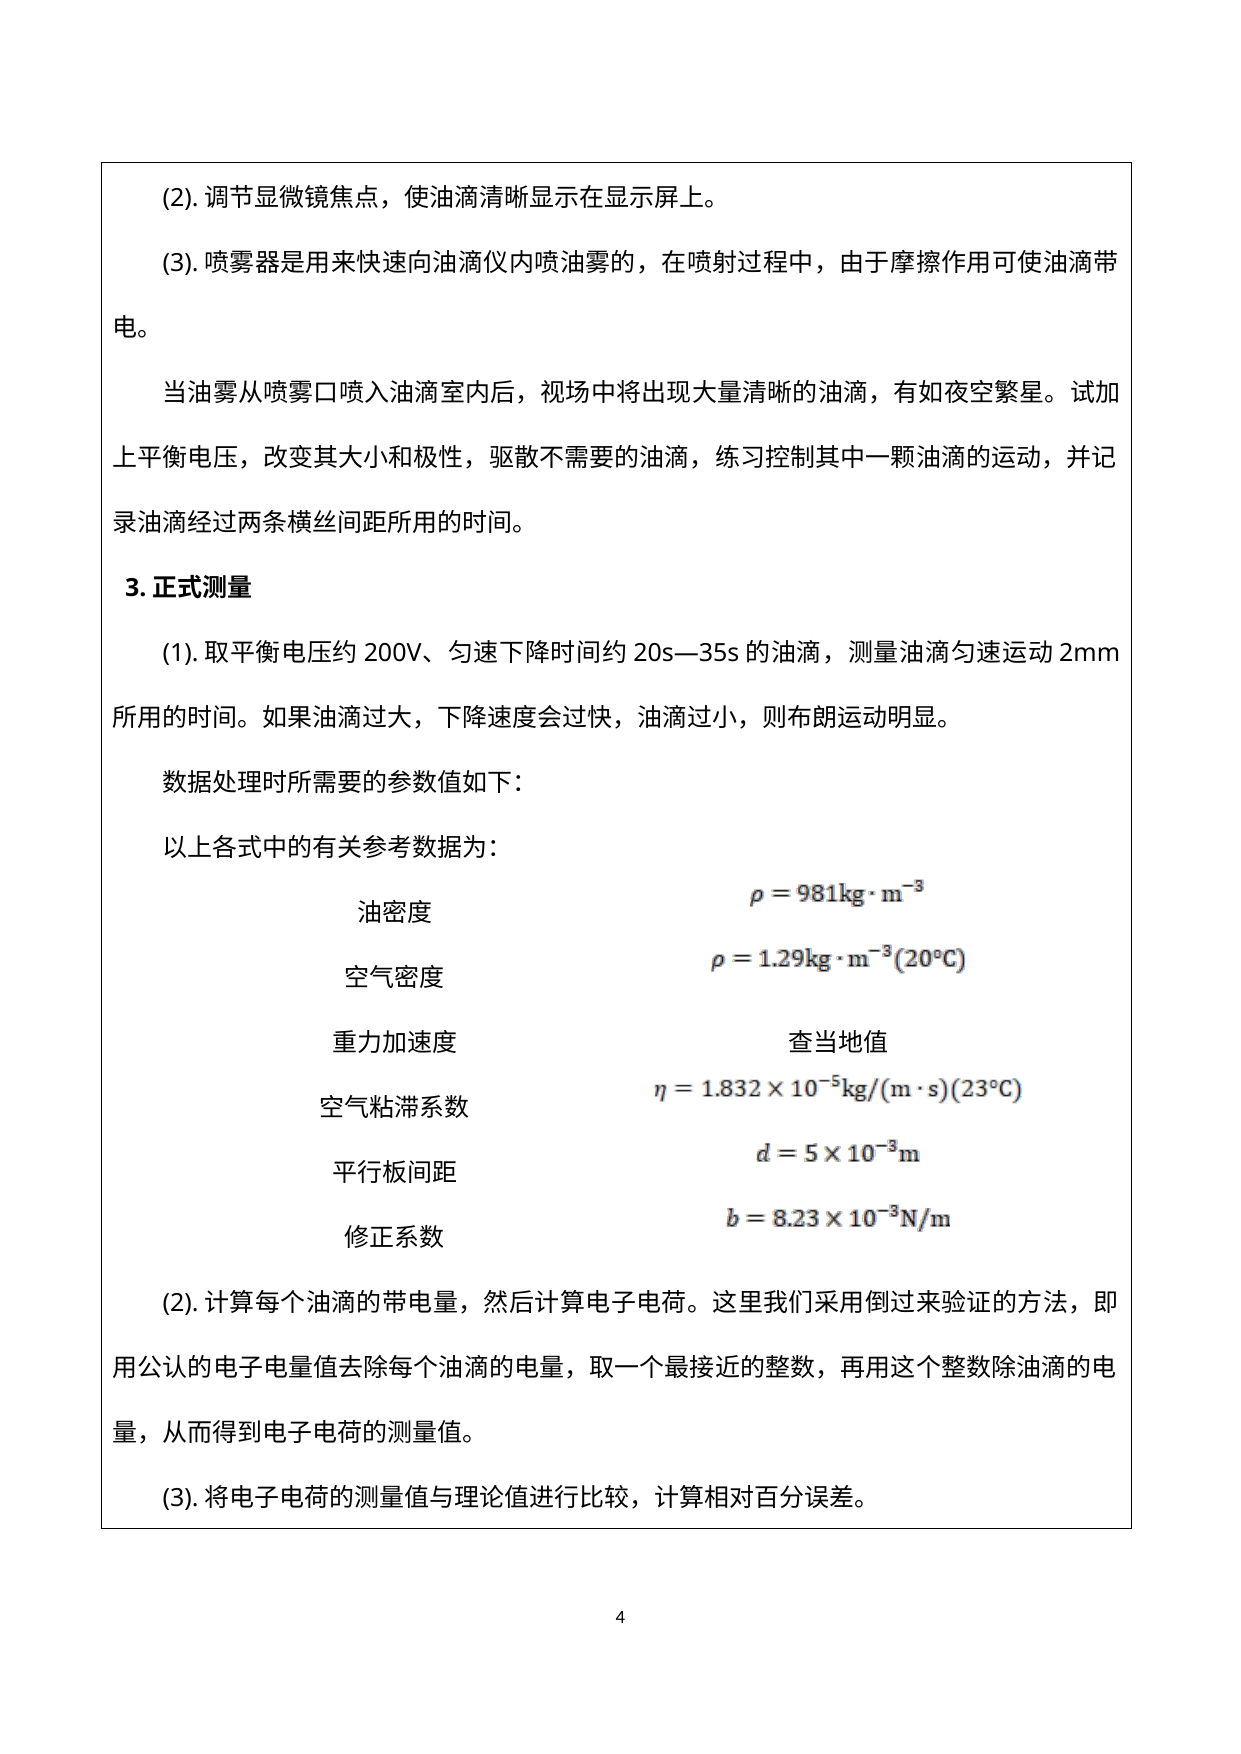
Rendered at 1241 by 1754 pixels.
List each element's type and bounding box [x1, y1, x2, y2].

picture [711, 943, 965, 980]
picture [726, 1203, 950, 1240]
table_header [102, 163, 1131, 1528]
picture [750, 878, 927, 915]
picture [756, 1138, 921, 1175]
picture [654, 1073, 1022, 1110]
